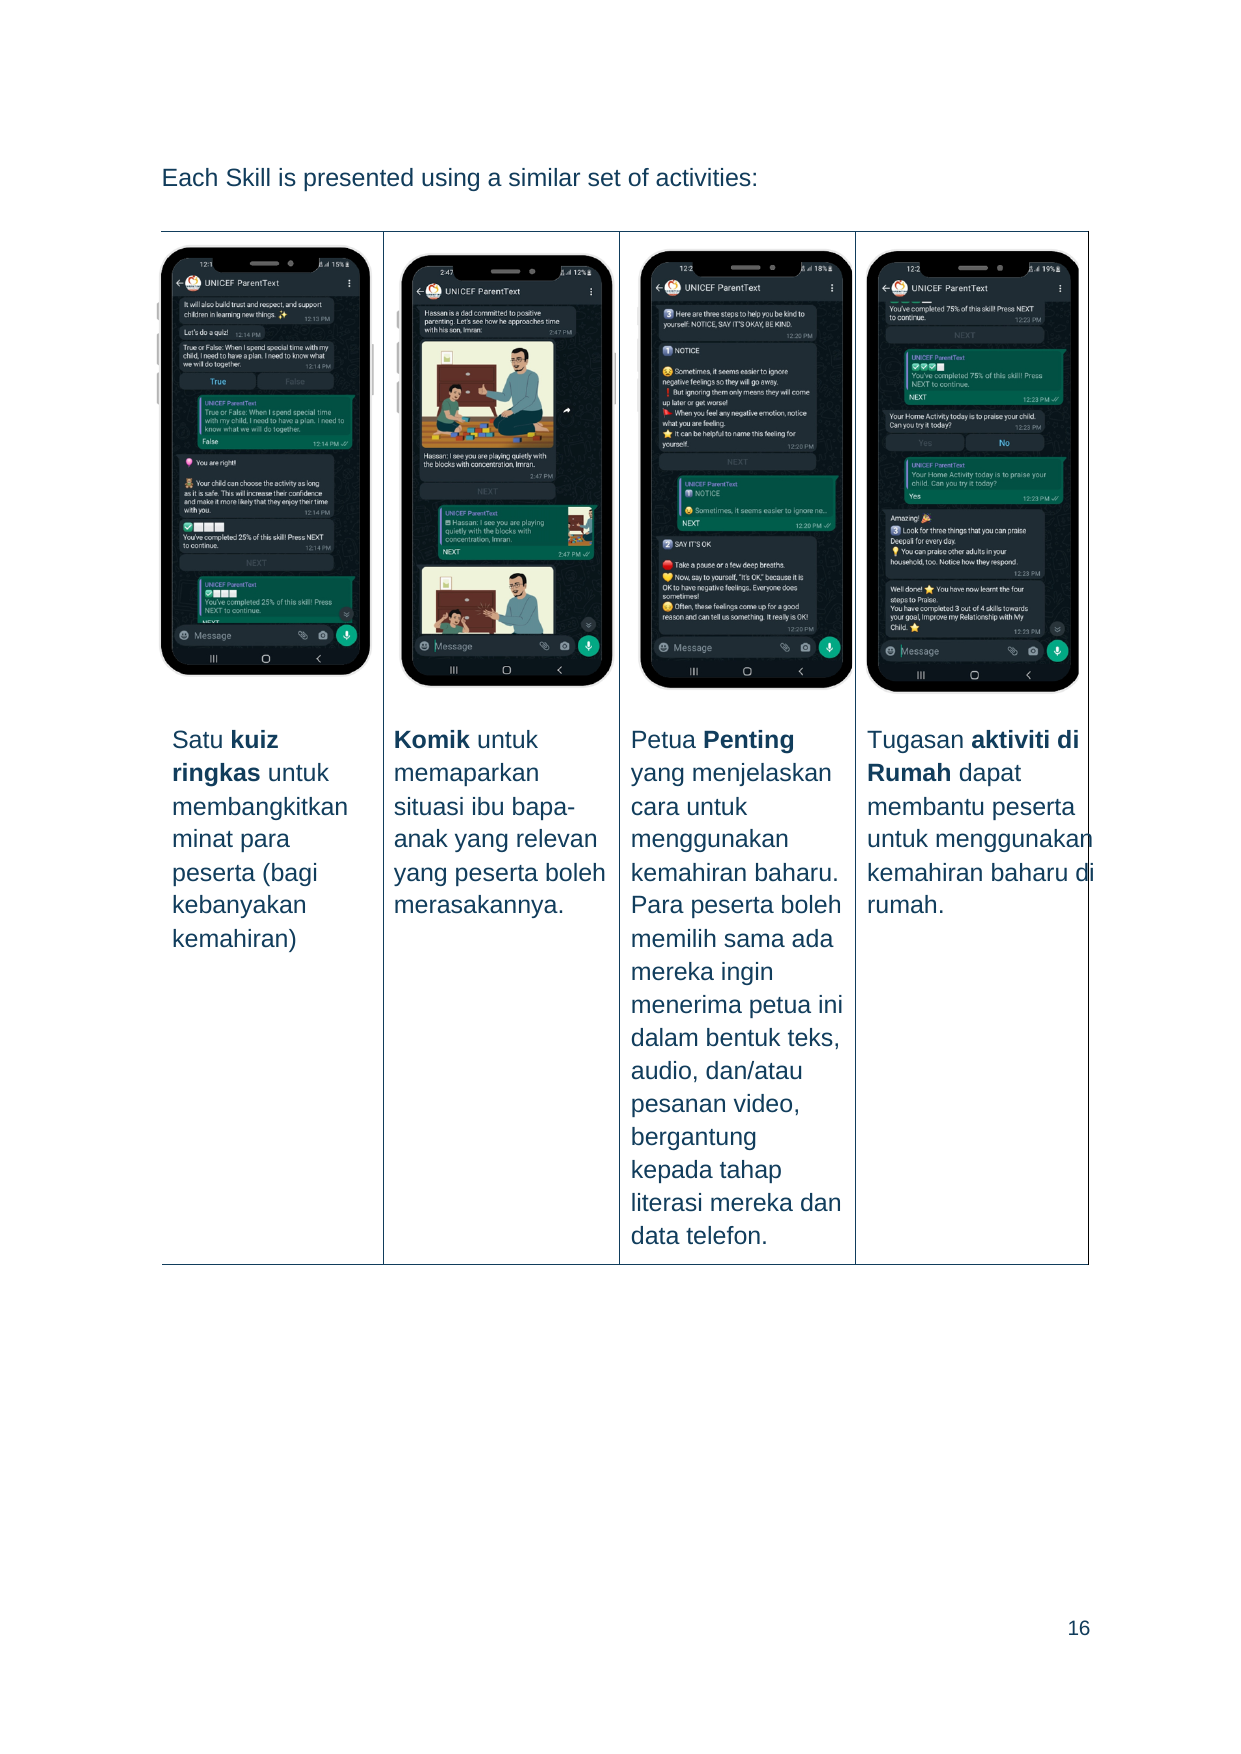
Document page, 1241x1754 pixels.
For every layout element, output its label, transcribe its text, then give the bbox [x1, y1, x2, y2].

picture [865, 241, 1079, 705]
picture [154, 241, 374, 680]
picture [637, 236, 853, 704]
table_header Each Skill is presented using a similar set of activities: [152, 152, 1088, 1276]
picture [392, 251, 616, 695]
